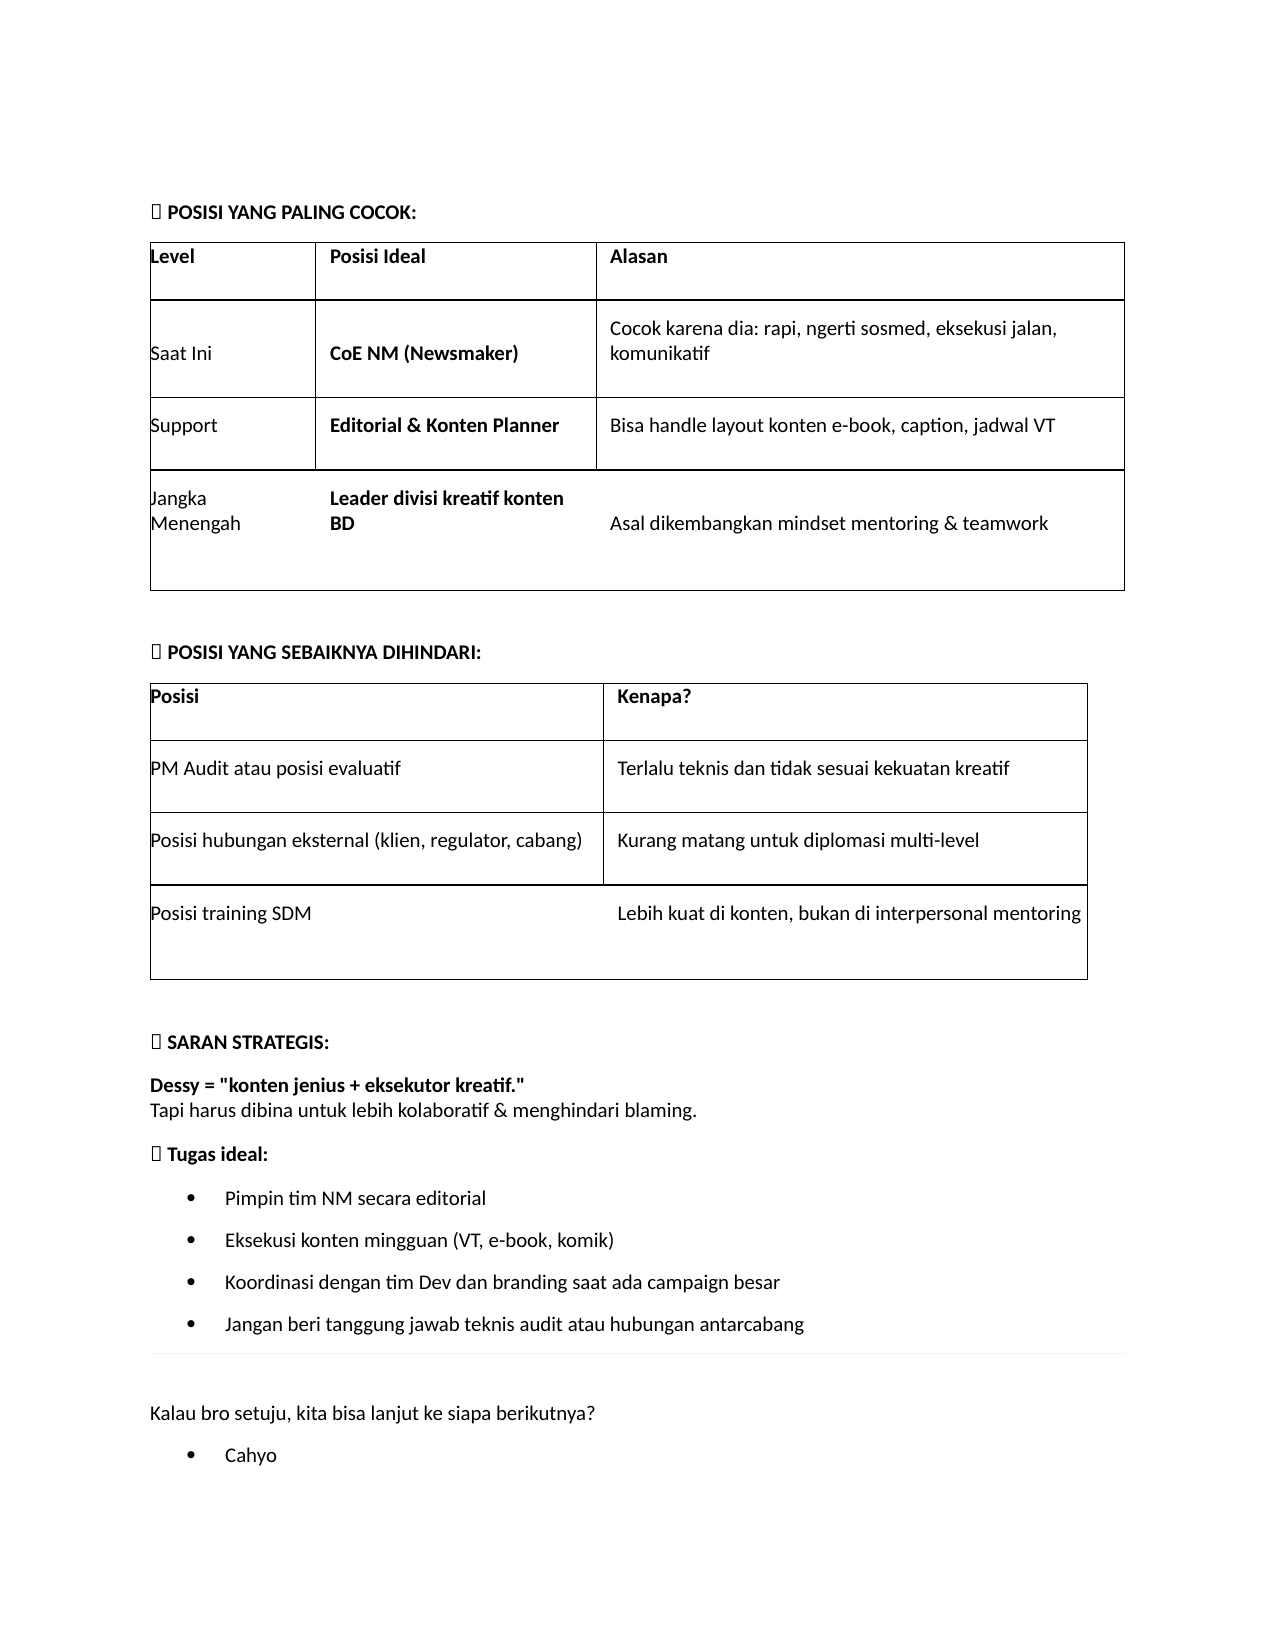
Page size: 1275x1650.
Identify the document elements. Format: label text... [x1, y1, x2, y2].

text Dessy = "konten jenius + eksekutor kreatif." Tapi harus dibina untuk lebih kolaboratif & menghindari blaming. [150, 1072, 1125, 1123]
list Cahyo [187, 1442, 1125, 1468]
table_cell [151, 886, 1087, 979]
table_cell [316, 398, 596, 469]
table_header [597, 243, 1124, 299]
text 🔧 Tugas ideal: [150, 1139, 1125, 1168]
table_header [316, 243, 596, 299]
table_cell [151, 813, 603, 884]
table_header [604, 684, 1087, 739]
list Eksekusi konten mingguan (VT, e-book, komik) [187, 1227, 1125, 1252]
list Koordinasi dengan tim Dev dan branding saat ada campaign besar [187, 1269, 1125, 1294]
text Kalau bro setuju, kita bisa lanjut ke siapa berikutnya? [150, 1400, 1125, 1426]
list Pimpin tim NM secara editorial [187, 1185, 1125, 1210]
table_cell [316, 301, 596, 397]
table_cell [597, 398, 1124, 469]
text 🎯 POSISI YANG PALING COCOK: [150, 197, 1125, 226]
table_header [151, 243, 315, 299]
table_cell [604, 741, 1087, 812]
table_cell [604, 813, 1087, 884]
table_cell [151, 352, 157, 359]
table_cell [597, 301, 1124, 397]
text 🚫 POSISI YANG SEBAIKNYA DIHINDARI: [150, 637, 1125, 666]
list Jangan beri tanggung jawab teknis audit atau hubungan antarcabang [187, 1311, 1125, 1336]
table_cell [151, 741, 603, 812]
text 🧭 SARAN STRATEGIS: [150, 1027, 1125, 1055]
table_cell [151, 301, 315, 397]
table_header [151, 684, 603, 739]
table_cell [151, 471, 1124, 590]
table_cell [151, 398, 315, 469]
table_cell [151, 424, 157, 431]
